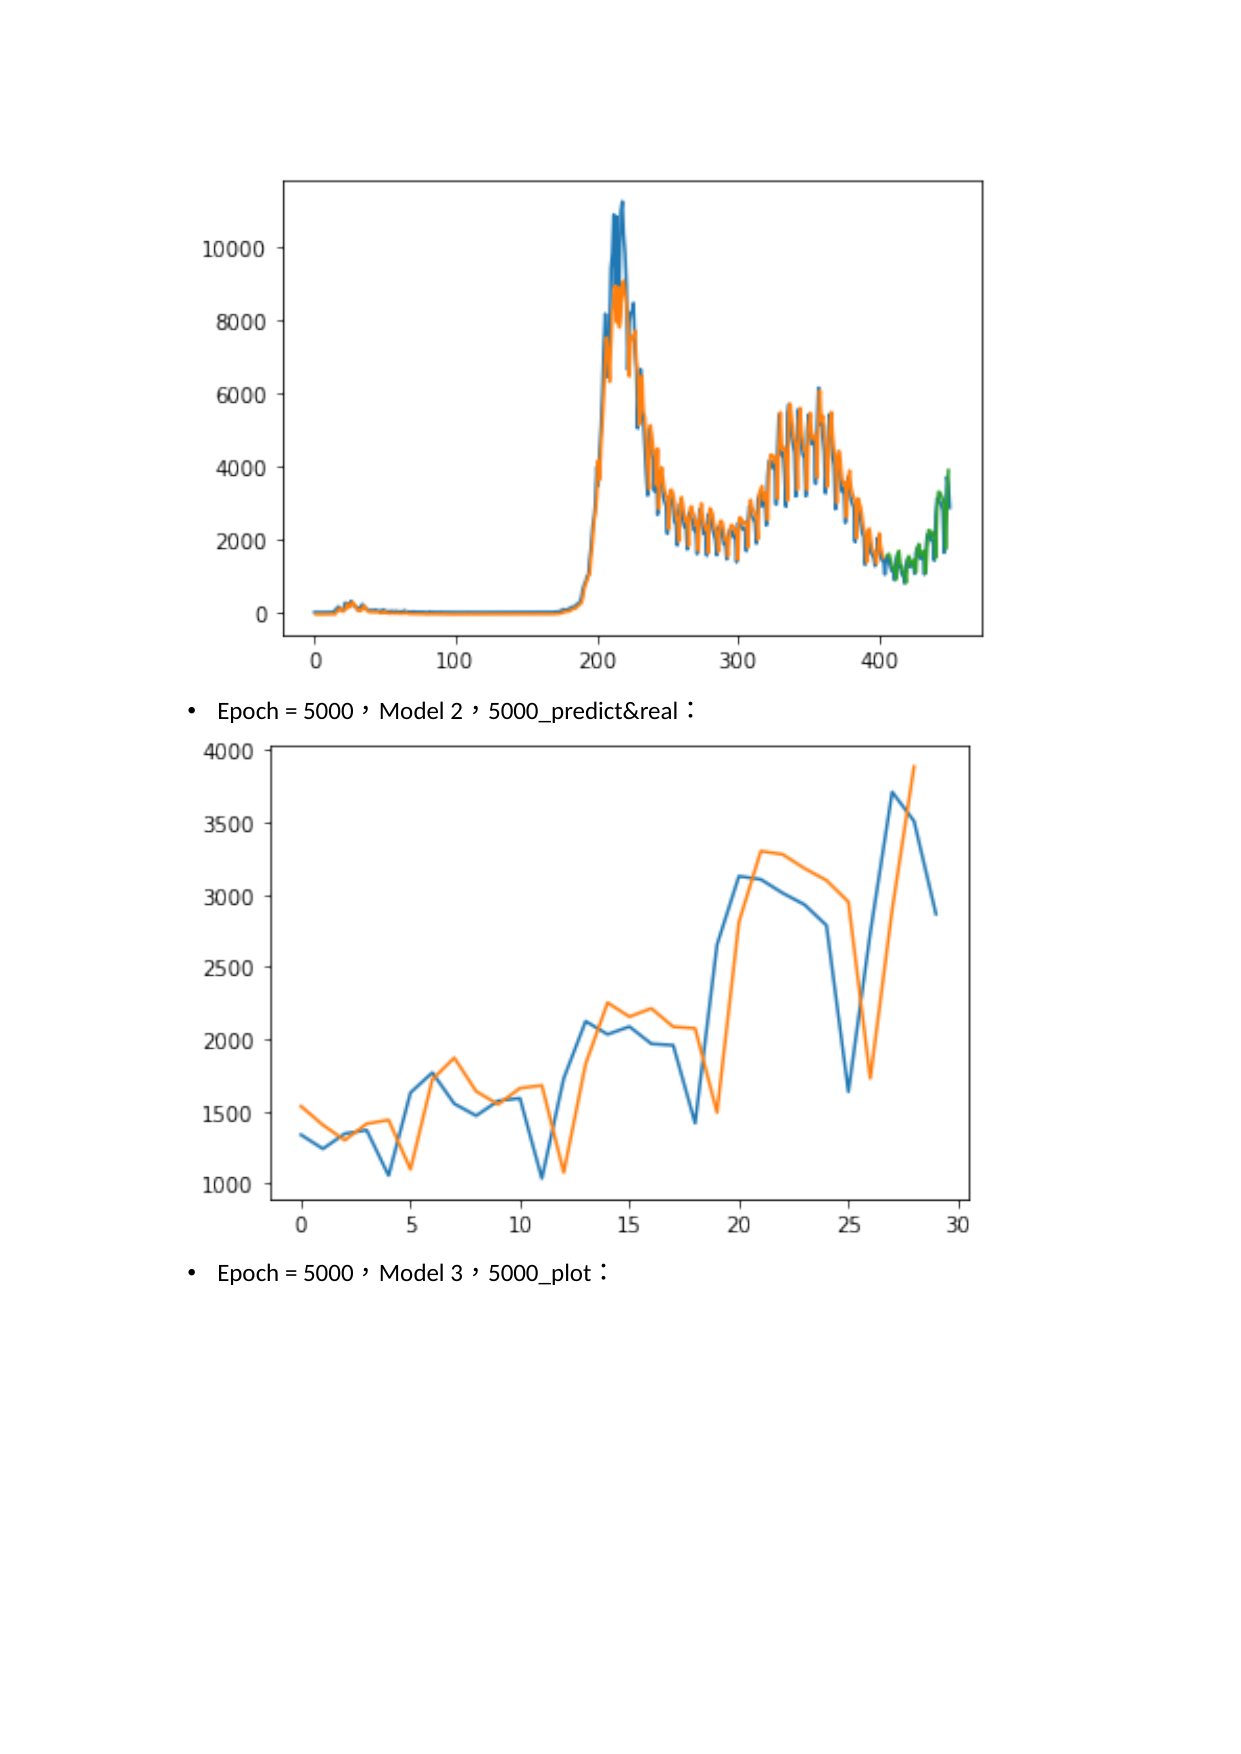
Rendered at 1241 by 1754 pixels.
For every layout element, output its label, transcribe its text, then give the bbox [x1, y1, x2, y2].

list Epoch = 5000，Model 3，5000_plot： [187, 1252, 1053, 1289]
list Epoch = 5000，Model 2，5000_predict&real： [187, 689, 1053, 727]
picture [187, 168, 997, 686]
picture [187, 729, 986, 1250]
